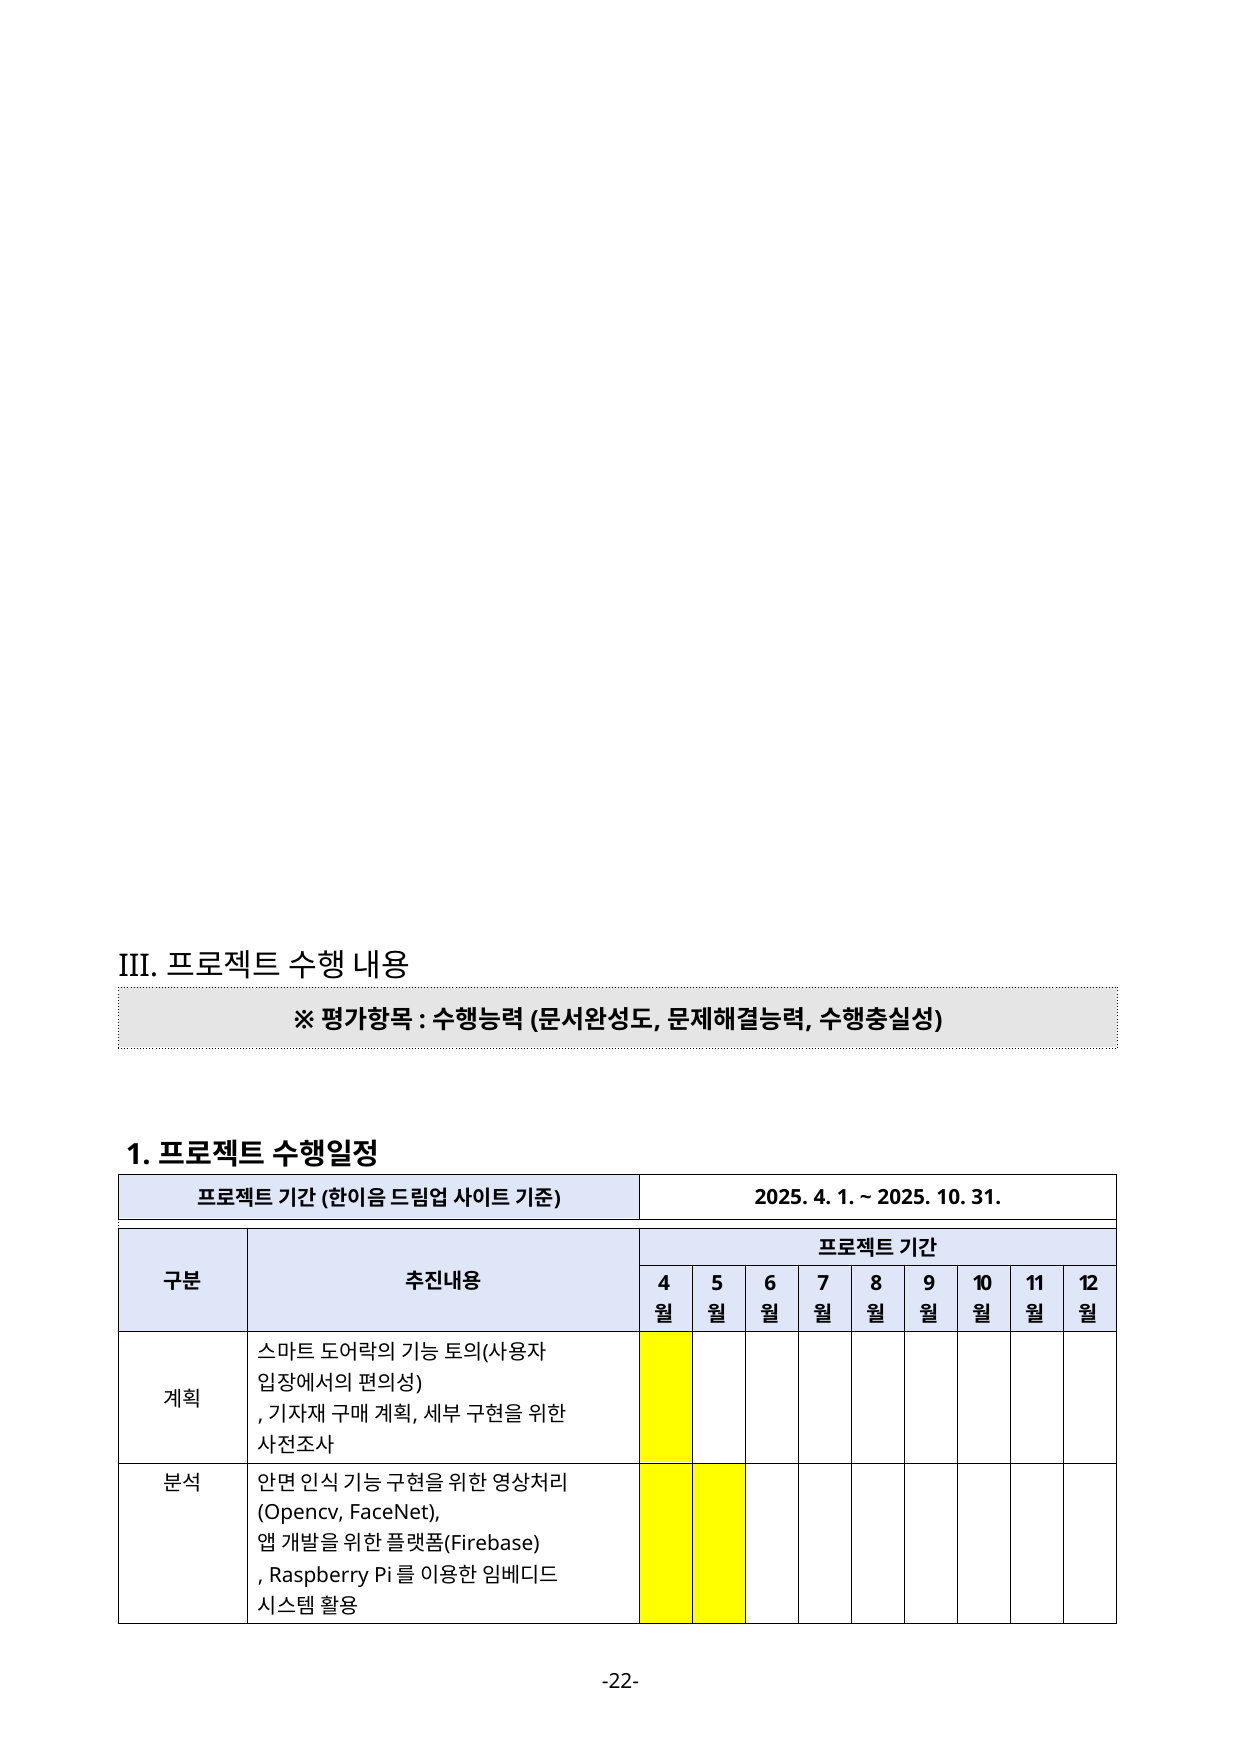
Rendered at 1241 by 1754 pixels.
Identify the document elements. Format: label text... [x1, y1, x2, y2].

table_cell [958, 1332, 1010, 1462]
table_cell 8월 [852, 1266, 904, 1331]
table_cell [905, 1332, 957, 1462]
table_cell 10월 [958, 1266, 1010, 1331]
table_cell 9월 [905, 1266, 957, 1331]
table_cell [118, 1220, 1116, 1228]
table_cell [905, 1464, 957, 1623]
table_cell 계획 [119, 1332, 247, 1462]
table_cell [799, 1464, 851, 1623]
table_cell [1011, 1464, 1063, 1623]
table_cell 5월 [693, 1266, 745, 1331]
table_cell [693, 1332, 745, 1462]
table_cell 12월 [1064, 1266, 1116, 1331]
table_header ※ 평가항목 : 수행능력 (문서완성도, 문제해결능력, 수행충실성) [119, 987, 1117, 1047]
table_header 프로젝트 기간 (한이음 드림업 사이트 기준) [119, 1175, 639, 1218]
table_cell [746, 1464, 798, 1623]
table_cell 스마트 도어락의 기능 토의(사용자 입장에서의 편의성) , 기자재 구매 계획, 세부 구현을 위한 사전조사 [248, 1332, 639, 1462]
table_cell [746, 1332, 798, 1462]
table_cell [799, 1332, 851, 1462]
table_cell 4월 [640, 1266, 692, 1331]
table_cell [1011, 1332, 1063, 1462]
table_cell [958, 1464, 1010, 1623]
table_header 2025. 4. 1. ~ 2025. 10. 31. [640, 1175, 1116, 1218]
table_cell [852, 1332, 904, 1462]
table_cell 구분 [119, 1229, 247, 1331]
table_cell [852, 1464, 904, 1623]
table_cell [693, 1464, 745, 1623]
table_cell 분석 [119, 1464, 247, 1623]
text III. 프로젝트 수행 내용 [118, 940, 1122, 986]
table_cell 프로젝트 기간 [640, 1229, 1116, 1265]
table_cell [640, 1464, 692, 1623]
table_cell [1064, 1464, 1116, 1623]
table_cell 6월 [746, 1266, 798, 1331]
table_cell 11월 [1011, 1266, 1063, 1331]
text 1. 프로젝트 수행일정 [118, 1130, 1122, 1173]
table_cell [1064, 1332, 1116, 1462]
table_cell [640, 1332, 692, 1462]
table_cell 7월 [799, 1266, 851, 1331]
table_cell 추진내용 [248, 1229, 639, 1331]
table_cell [248, 1464, 639, 1623]
